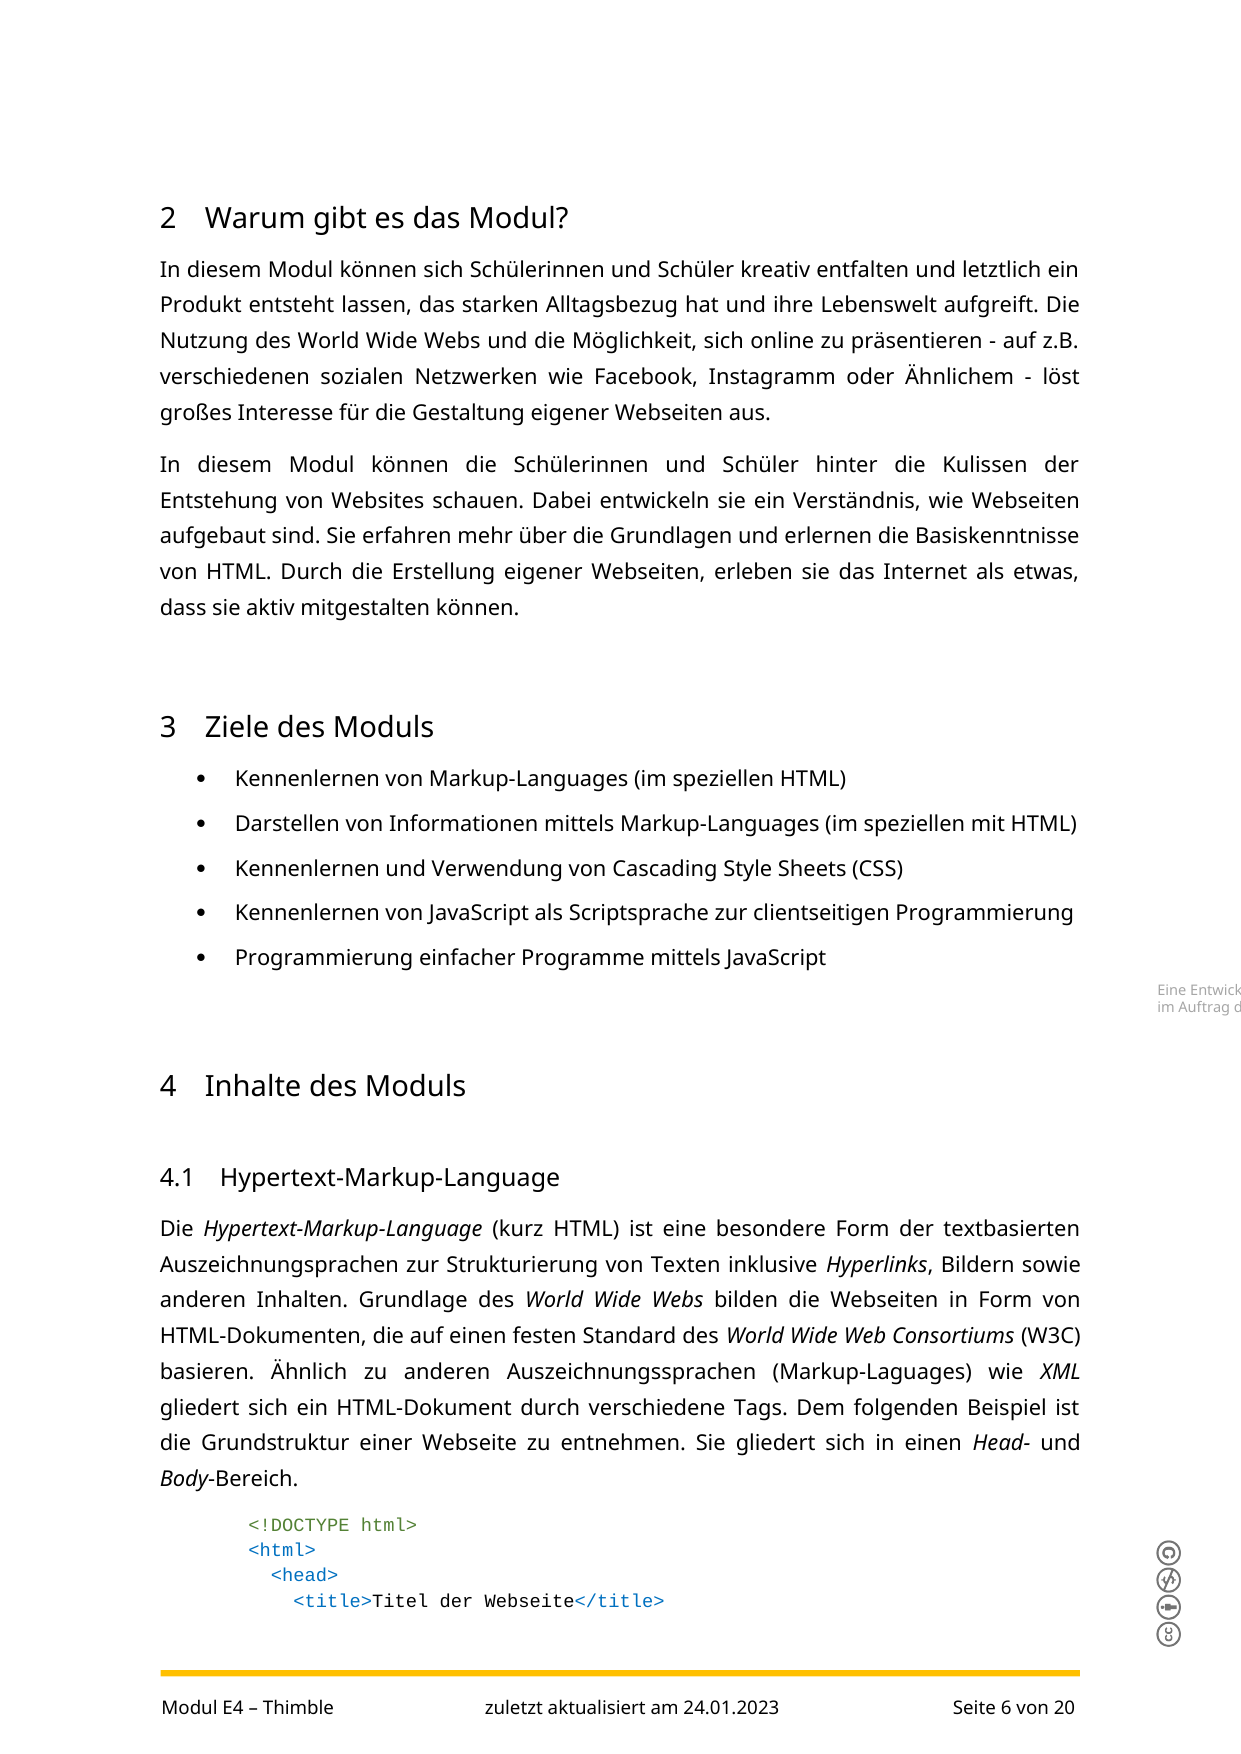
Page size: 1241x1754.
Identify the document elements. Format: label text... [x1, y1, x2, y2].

subtitle Warum gibt es das Modul? [159, 197, 1081, 237]
list Kennenlernen und Verwendung von Cascading Style Sheets (CSS) [197, 852, 1081, 882]
subtitle Ziele des Moduls [159, 707, 1081, 746]
text <!DOCTYPE html> [248, 1515, 986, 1537]
subtitle Inhalte des Moduls [159, 1066, 1081, 1105]
text <head> [248, 1566, 986, 1587]
list Kennenlernen von JavaScript als Scriptsprache zur clientseitigen Programmierung [197, 897, 1081, 927]
list Programmierung einfacher Programme mittels JavaScript [197, 942, 1081, 972]
list Darstellen von Informationen mittels Markup-Languages (im speziellen mit HTML) [197, 808, 1081, 838]
text In diesem Modul können sich Schülerinnen und Schüler kreativ entfalten und letztlich ein Produkt entsteht lassen, das starken Alltagsbezug hat und ihre Lebenswelt aufgreift. Die Nutzung des World Wide Webs und die Möglichkeit, sich online zu präsentieren - auf z.B. verschiedenen sozialen Netzwerken wie Facebook, Instagramm oder Ähnlichem - löst großes Interesse für die Gestaltung eigener Webseiten aus. [159, 254, 1081, 426]
text <title>Titel der Webseite</title> [248, 1592, 986, 1613]
subtitle Hypertext-Markup-Language [159, 1159, 1081, 1194]
text <html> [248, 1541, 986, 1562]
text In diesem Modul können die Schülerinnen und Schüler hinter die Kulissen der Entstehung von Websites schauen. Dabei entwickeln sie ein Verständnis, wie Webseiten aufgebaut sind. Sie erfahren mehr über die Grundlagen und erlernen die Basiskenntnisse von HTML. Durch die Erstellung eigener Webseiten, erleben sie das Internet als etwas, dass sie aktiv mitgestalten können. [159, 449, 1081, 622]
list Kennenlernen von Markup-Languages (im speziellen HTML) [197, 763, 1081, 793]
text Die Hypertext-Markup-Language (kurz HTML) ist eine besondere Form der textbasierten Auszeichnungsprachen zur Strukturierung von Texten inklusive Hyperlinks, Bildern sowie anderen Inhalten. Grundlage des World Wide Webs bilden die Webseiten in Form von HTML-Dokumenten, die auf einen festen Standard des World Wide Web Consortiums (W3C) basieren. Ähnlich zu anderen Auszeichnungssprachen (Markup-Laguages) wie XML gliedert sich ein HTML-Dokument durch verschiedene Tags. Dem folgenden Beispiel ist die Grundstruktur einer Webseite zu entnehmen. Sie gliedert sich in einen Head- und Body-Bereich. [159, 1213, 1081, 1493]
